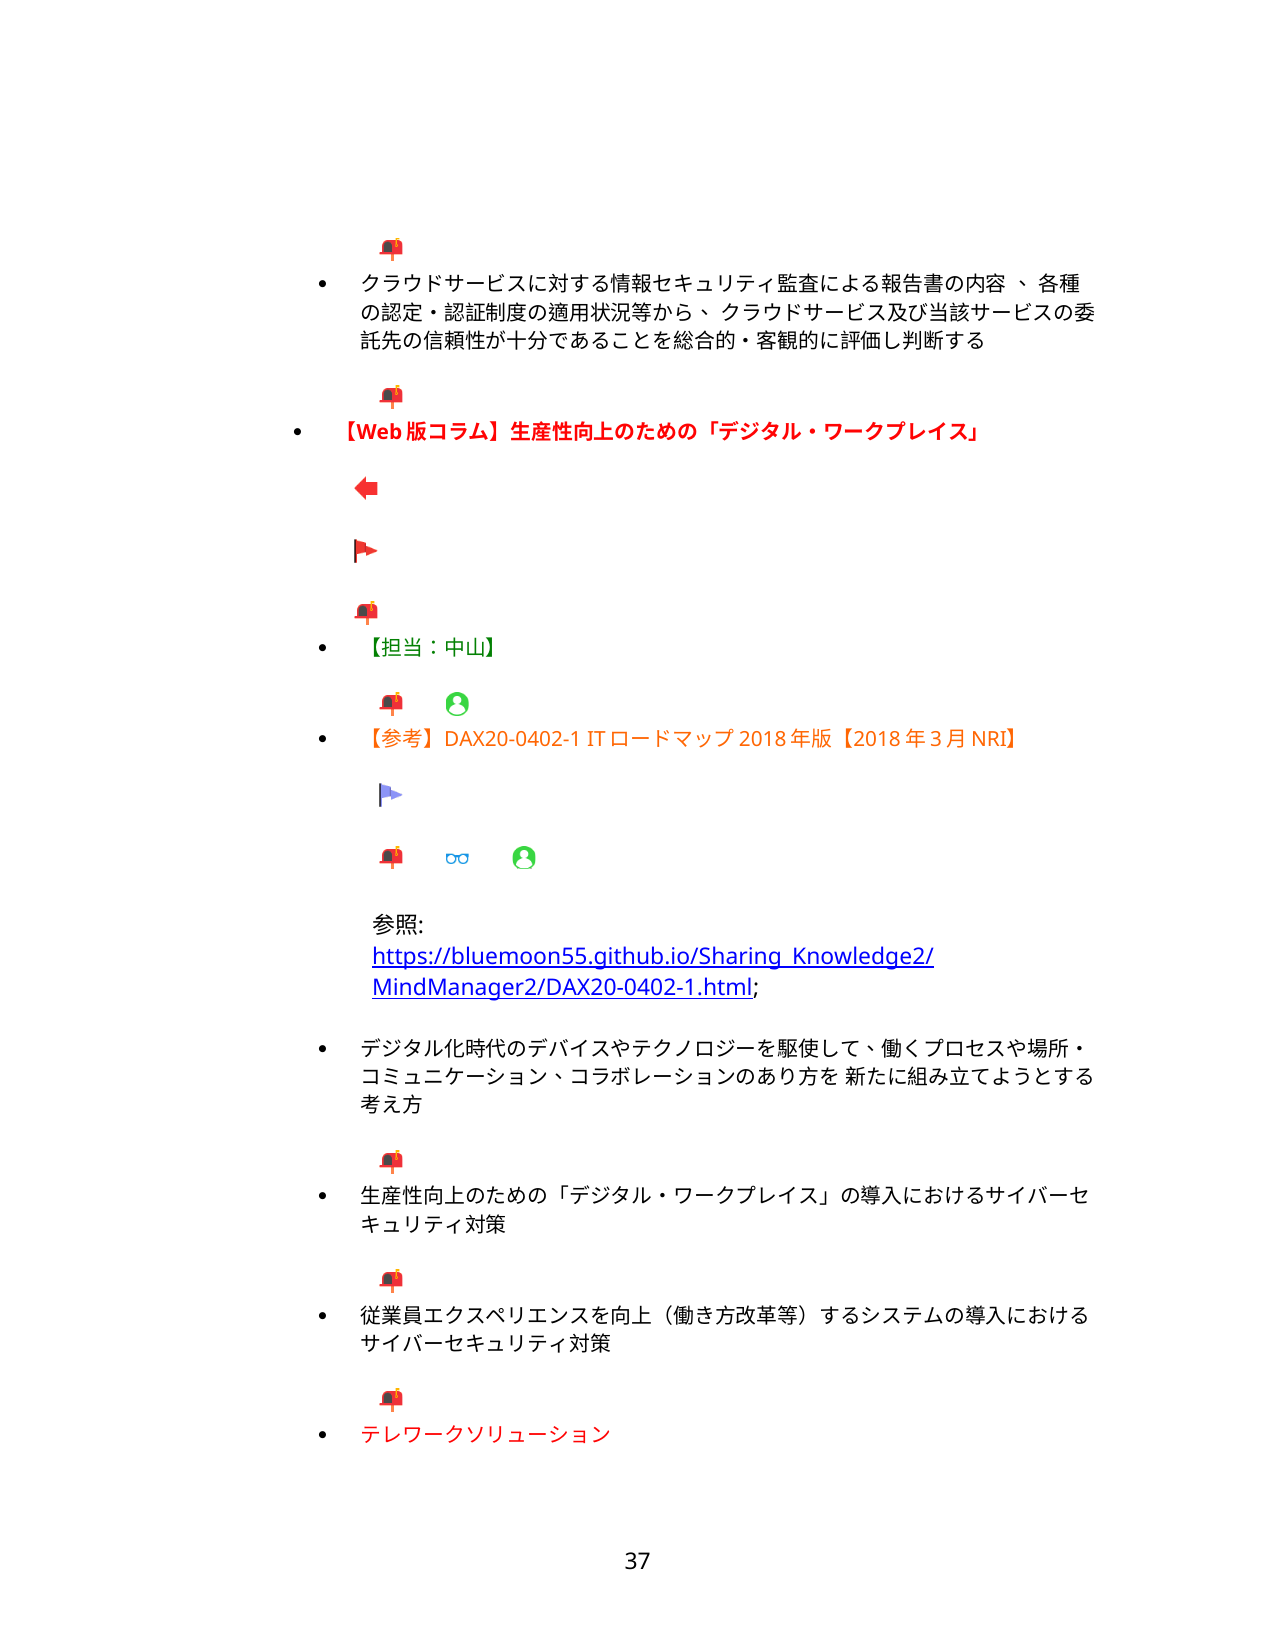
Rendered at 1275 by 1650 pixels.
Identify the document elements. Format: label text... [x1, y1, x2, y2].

list クラウドサービスに対する情報セキュリティ監査による報告書の内容 、 各種の認定・認証制度の適用状況等から、 クラウドサービス及び当該サービスの委託先の信頼性が十分であることを総合的・客観的に評価し判断する [319, 269, 1098, 354]
picture [354, 476, 378, 500]
list 【担当：中山】 [319, 633, 1098, 661]
list テレワークソリューション [319, 1420, 1098, 1449]
picture [354, 601, 378, 625]
picture [379, 692, 403, 716]
picture [379, 783, 403, 807]
picture [379, 1150, 403, 1174]
list 参照: [372, 909, 1098, 940]
picture [446, 846, 469, 869]
picture [354, 539, 378, 563]
list 生産性向上のための「デジタル・ワークプレイス」の導入におけるサイバーセキュリティ対策 [319, 1181, 1098, 1238]
list デジタル化時代のデバイスやテクノロジーを駆使して、働くプロセスや場所・コミュニケーション、コラボレーションのあり方を 新たに組み立てようとする考え方 [319, 1034, 1098, 1119]
text https://bluemoon55.github.io/Sharing_Knowledge2/MindManager2/DAX20-0402-1.html; [372, 940, 1098, 1002]
picture [446, 692, 469, 716]
picture [379, 385, 403, 409]
picture [512, 846, 536, 869]
list 従業員エクスペリエンスを向上（働き方改革等）するシステムの導入におけるサイバーセキュリティ対策 [319, 1301, 1098, 1358]
picture [379, 1388, 403, 1412]
list 【参考】DAX20-0402-1 ITロードマップ2018年版【2018年3月NRI】 [319, 724, 1098, 752]
picture [379, 1269, 403, 1293]
picture [379, 846, 403, 869]
list 【Web版コラム】生産性向上のための「デジタル・ワークプレイス」 [294, 417, 1098, 446]
picture [379, 238, 403, 261]
